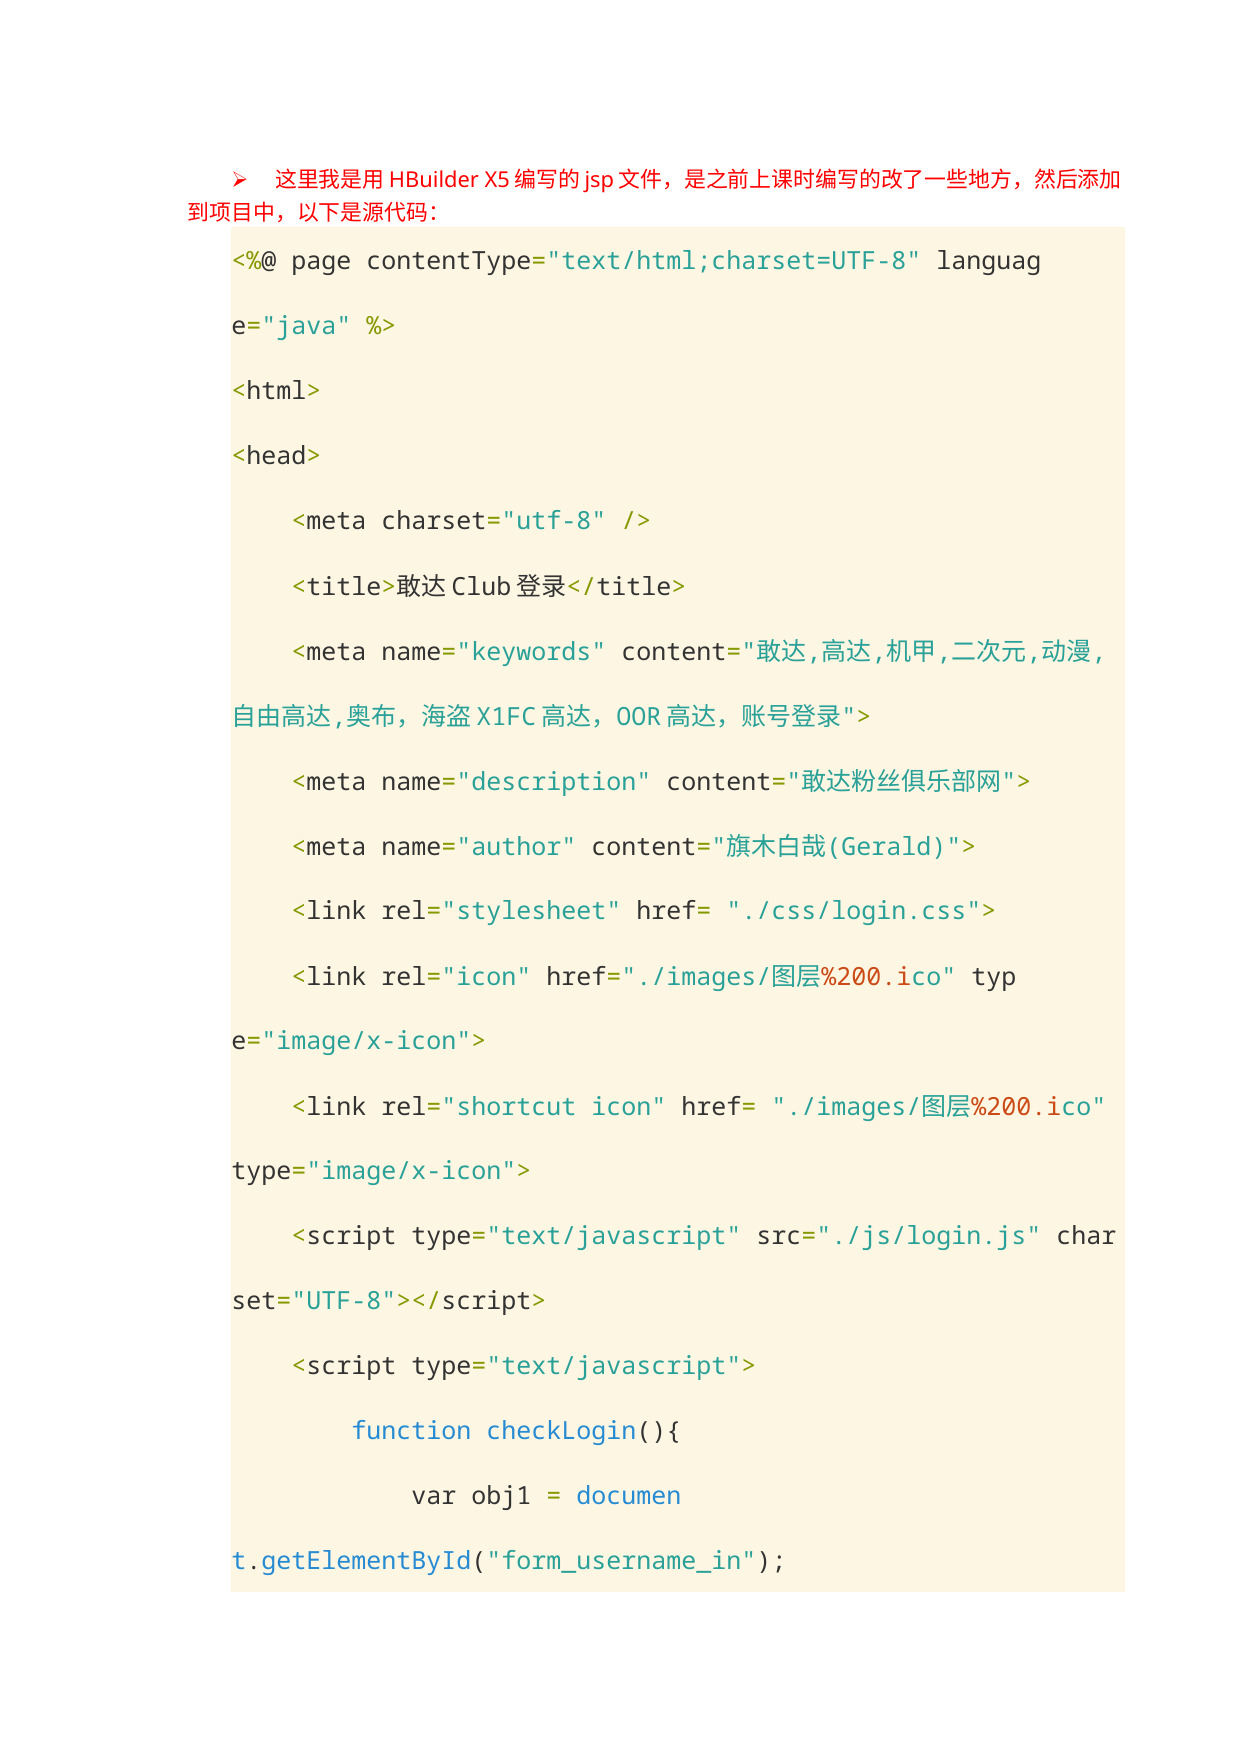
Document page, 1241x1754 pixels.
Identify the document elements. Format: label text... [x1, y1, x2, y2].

text <%@ page contentType="text/html;charset=UTF-8" language="java" %> [231, 227, 1125, 357]
subtitle 这里我是用HBuilder X5编写的jsp文件，是之前上课时编写的改了一些地方，然后添加到项目中，以下是源代码： [187, 162, 1125, 227]
text <meta charset="utf-8" /> [231, 487, 1125, 552]
text <link rel="icon" href="./images/图层%200.ico" type="image/x-icon"> [231, 942, 1125, 1072]
text <script type="text/javascript" src="./js/login.js" charset="UTF-8"></script> [231, 1202, 1125, 1332]
text function checkLogin(){ [231, 1397, 1125, 1462]
text <meta name="keywords" content="敢达,高达,机甲,二次元,动漫,自由高达,奥布，海盗X1FC高达，OOR高达，账号登录"> [231, 617, 1125, 747]
text <title>敢达Club登录</title> [231, 552, 1125, 617]
text <head> [231, 422, 1125, 487]
text <meta name="description" content="敢达粉丝俱乐部网"> [231, 747, 1125, 812]
text <link rel="shortcut icon" href= "./images/图层%200.ico" type="image/x-icon"> [231, 1072, 1125, 1202]
text var obj1 = document.getElementById("form_username_in"); [231, 1462, 1125, 1592]
text <link rel="stylesheet" href= "./css/login.css"> [231, 877, 1125, 942]
text <html> [231, 357, 1125, 422]
text <meta name="author" content="旗木白哉(Gerald)"> [231, 812, 1125, 877]
text <script type="text/javascript"> [231, 1332, 1125, 1397]
